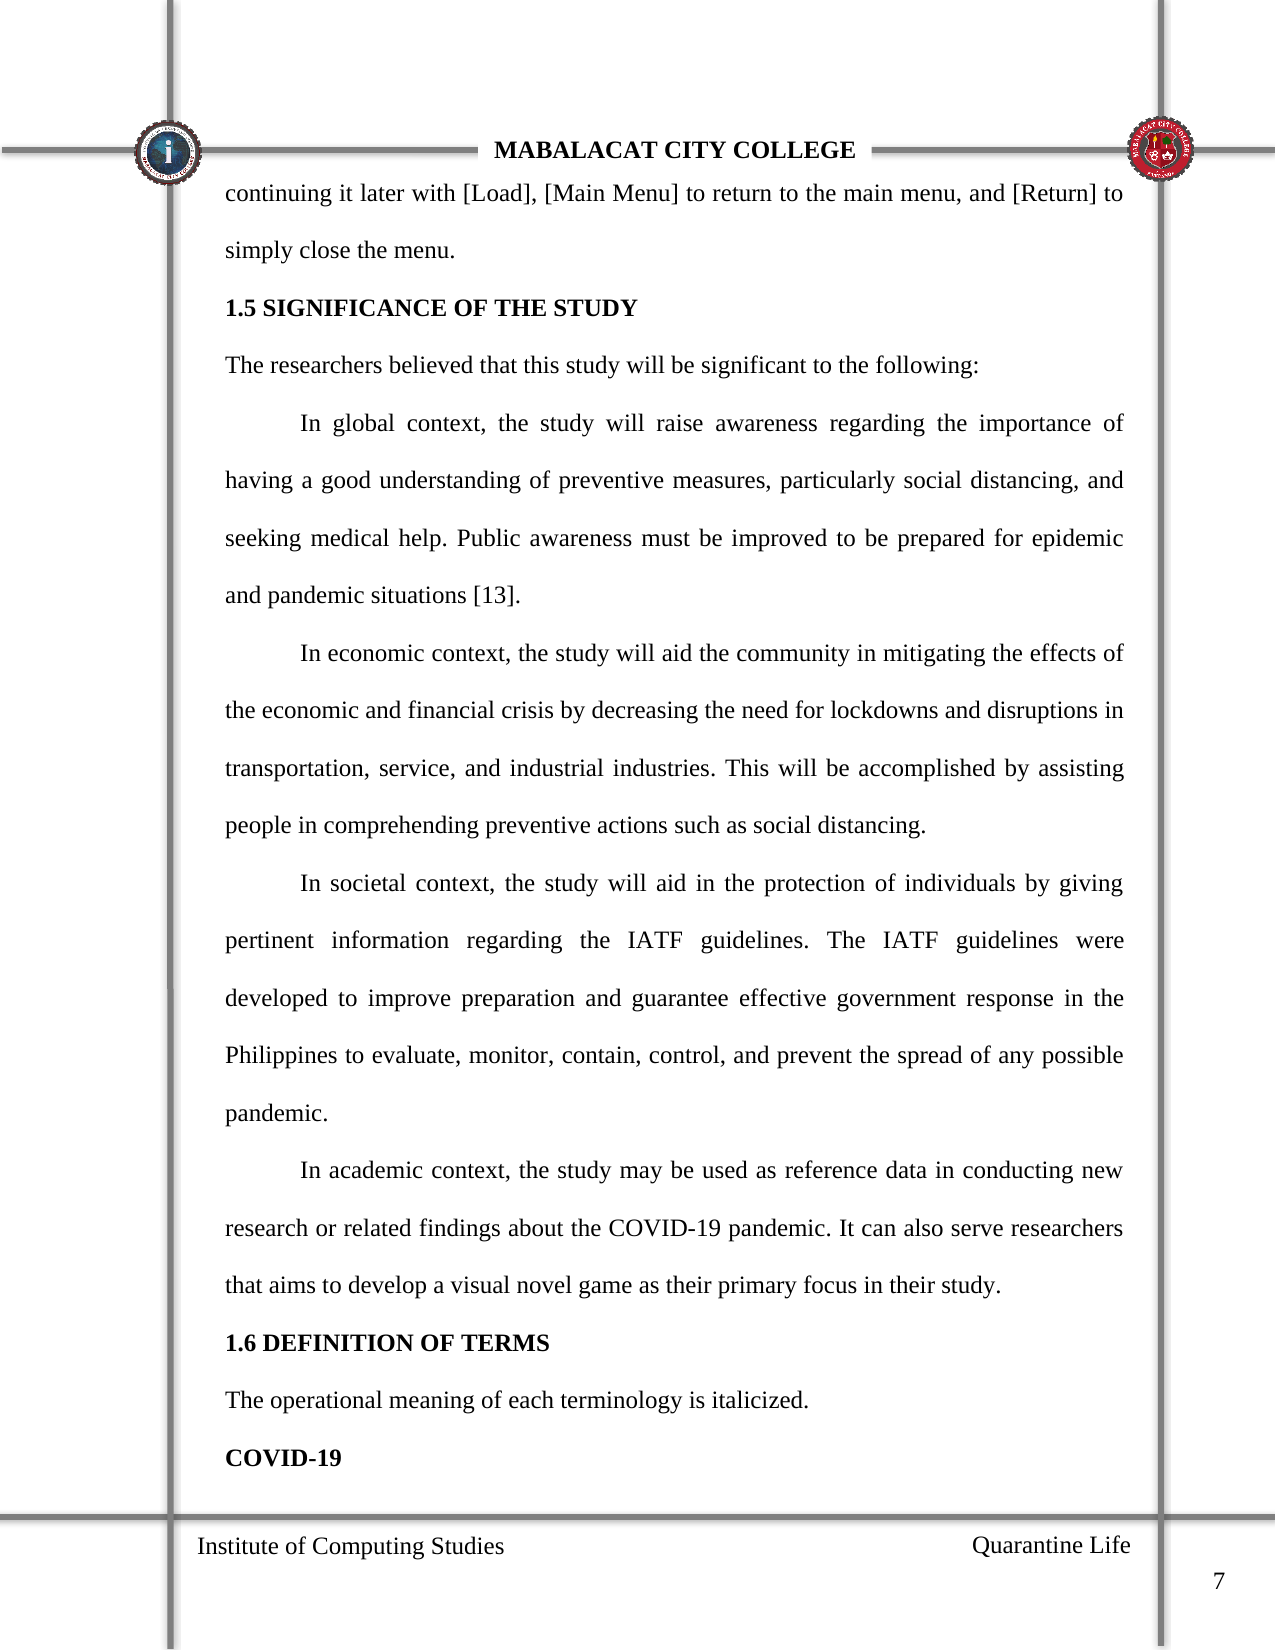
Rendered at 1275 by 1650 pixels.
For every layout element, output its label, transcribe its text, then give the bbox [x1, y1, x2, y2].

text 1.6 DEFINITION OF TERMS [225, 1328, 1125, 1357]
text In societal context, the study will aid in the protection of individuals by giving pertinent information regarding the IATF guidelines. The IATF guidelines were developed to improve preparation and guarantee effective government response in the Philippines to evaluate, monitor, contain, control, and prevent the spread of any possible pandemic. [225, 868, 1125, 1127]
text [225, 178, 1125, 264]
text The researchers believed that this study will be significant to the following: [225, 351, 1125, 379]
picture [132, 117, 203, 188]
picture [1125, 113, 1196, 184]
text In academic context, the study may be used as reference data in conducting new research or related findings about the COVID-19 pandemic. It can also serve researchers that aims to develop a visual novel game as their primary focus in their study. [225, 1156, 1125, 1299]
text 1.5 SIGNIFICANCE OF THE STUDY [225, 293, 1125, 322]
text In economic context, the study will aid the community in mitigating the effects of the economic and financial crisis by decreasing the need for lockdowns and disruptions in transportation, service, and industrial industries. This will be accomplished by assisting people in comprehending preventive actions such as social distancing. [225, 638, 1125, 839]
text The operational meaning of each terminology is italicized. [225, 1386, 1125, 1414]
text In global context, the study will raise awareness regarding the importance of having a good understanding of preventive measures, particularly social distancing, and seeking medical help. Public awareness must be improved to be prepared for epidemic and pandemic situations . [225, 408, 1125, 609]
text COVID-19 [225, 1443, 1125, 1472]
